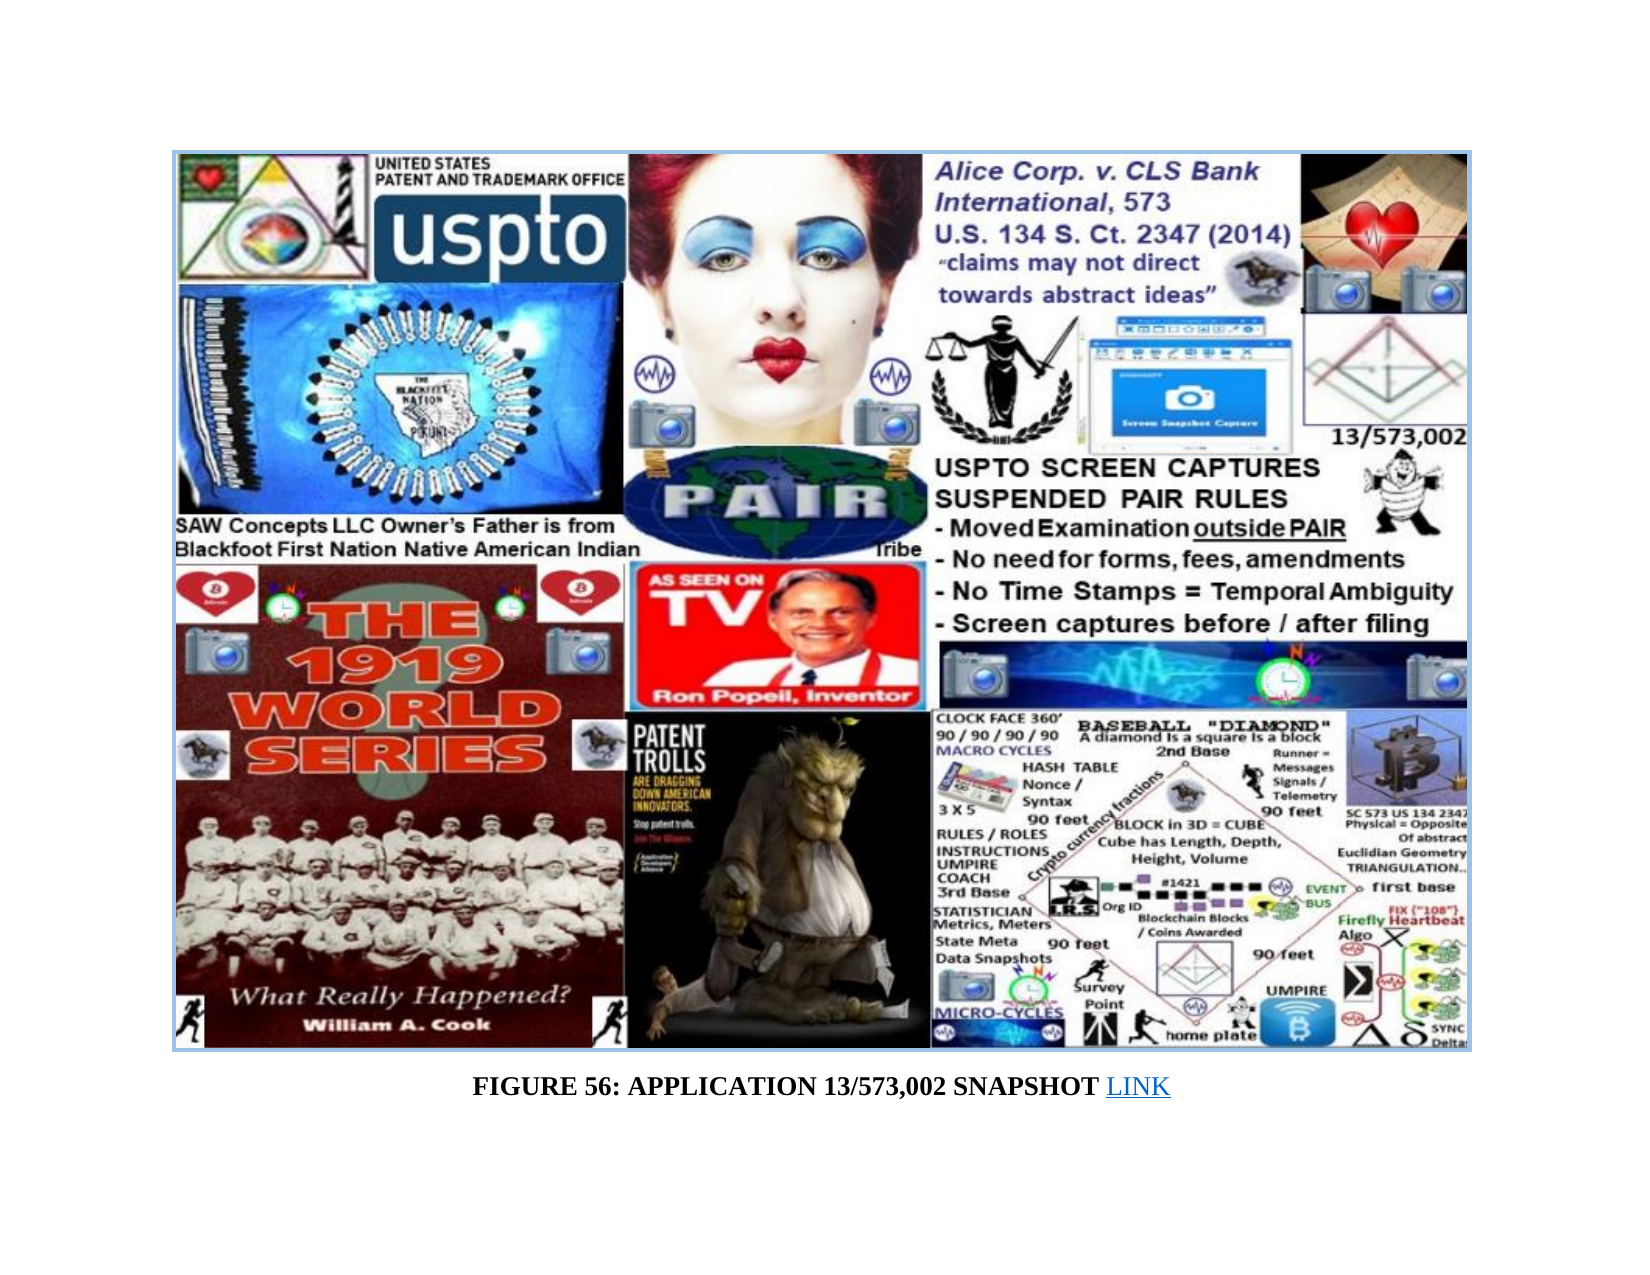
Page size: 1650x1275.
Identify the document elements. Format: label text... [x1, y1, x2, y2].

picture [176, 154, 1467, 1048]
text FIGURE 56: APPLICATION 13/573,002 SNAPSHOT LINK [112, 1069, 1531, 1101]
